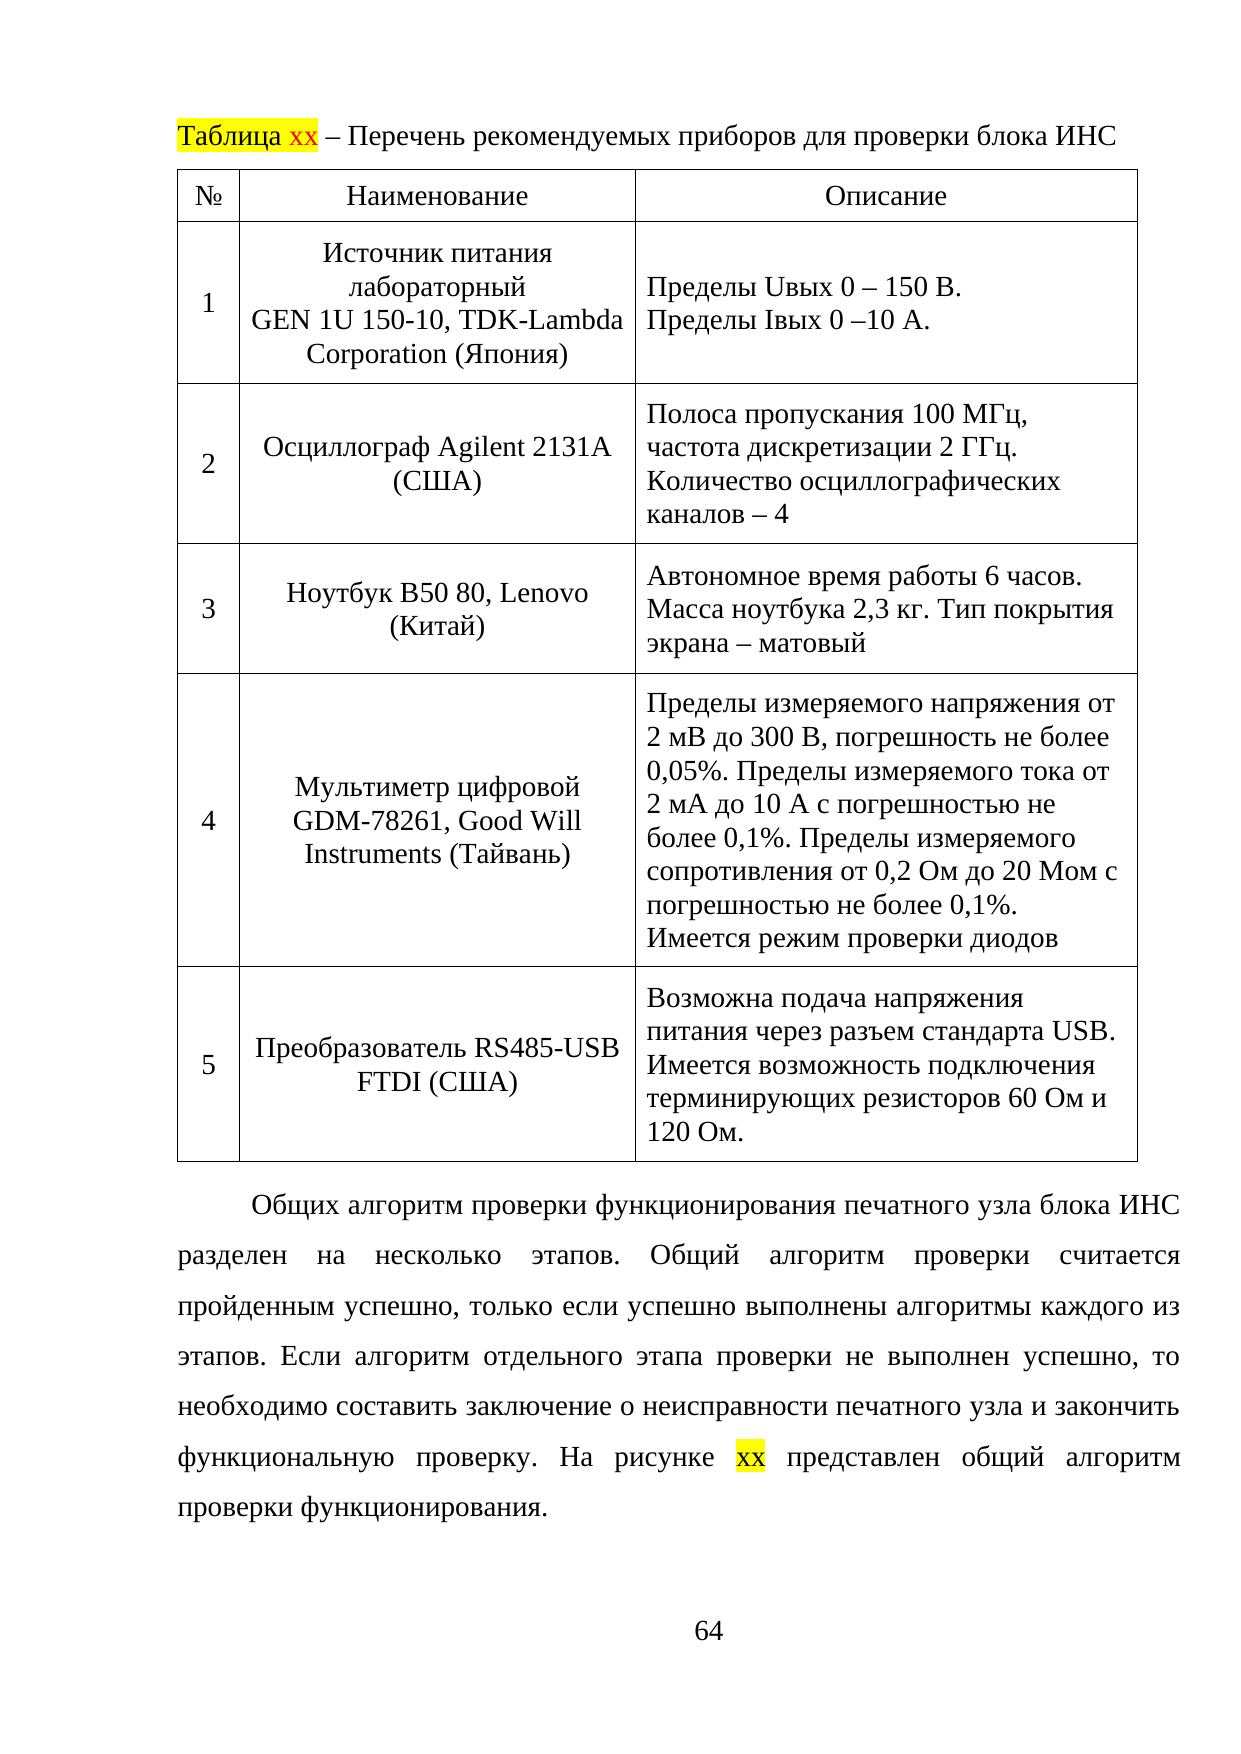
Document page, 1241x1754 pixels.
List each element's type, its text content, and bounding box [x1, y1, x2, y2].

table_cell 2 [178, 384, 239, 543]
table_header № [178, 170, 239, 221]
table_cell 4 [178, 674, 239, 966]
table_cell Ноутбук B50 80, Lenovo (Китай) [240, 544, 635, 673]
table_cell 5 [178, 967, 239, 1161]
text Общих алгоритм проверки функционирования печатного узла блока ИНС разделен на несколько этапов. Общий алгоритм проверки считается пройденным успешно, только если успешно выполнены алгоритмы каждого из этапов. Если алгоритм отдельного этапа проверки не выполнен успешно, то необходимо составить заключение о неисправности печатного узла и закончить функциональную проверку. На рисунке хх представлен общий алгоритм проверки функционирования. [177, 1187, 1181, 1522]
table_cell Возможна подача напряжения питания через разъем стандарта USB. Имеется возможность подключения терминирующих резисторов 60 Ом и 120 Ом. [636, 967, 1137, 1161]
table_cell Пределы Uвых 0 – 150 В. Пределы Iвых 0 –10 А. [636, 222, 1137, 382]
table_cell 1 [178, 222, 239, 382]
table_cell Преобразователь RS485-USB FTDI (США) [240, 967, 635, 1161]
table_header Описание [636, 170, 1137, 221]
table_cell 3 [178, 544, 239, 673]
table_cell Пределы измеряемого напряжения от 2 мВ до 300 В, погрешность не более 0,05%. Пределы измеряемого тока от 2 мА до 10 А с погрешностью не более 0,1%. Пределы измеряемого сопротивления от 0,2 Ом до 20 Мом с погрешностью не более 0,1%. Имеется режим проверки диодов [636, 674, 1137, 966]
table_cell Осциллограф Agilent 2131A (США) [240, 384, 635, 543]
table_cell Автономное время работы 6 часов. Масса ноутбука 2,3 кг. Тип покрытия экрана – матовый [636, 544, 1137, 673]
table_header Наименование [240, 170, 635, 221]
text Таблица хх – Перечень рекомендуемых приборов для проверки блока ИНС [318, 118, 1181, 152]
table_cell Полоса пропускания 100 МГц, частота дискретизации 2 ГГц. Количество осциллографических каналов – 4 [636, 384, 1137, 543]
table_cell Источник питания лабораторный GEN 1U 150-10, TDK-Lambda Corporation (Япония) [240, 222, 635, 382]
table_cell Мультиметр цифровой GDM-78261, Good Will Instruments (Тайвань) [240, 674, 635, 966]
